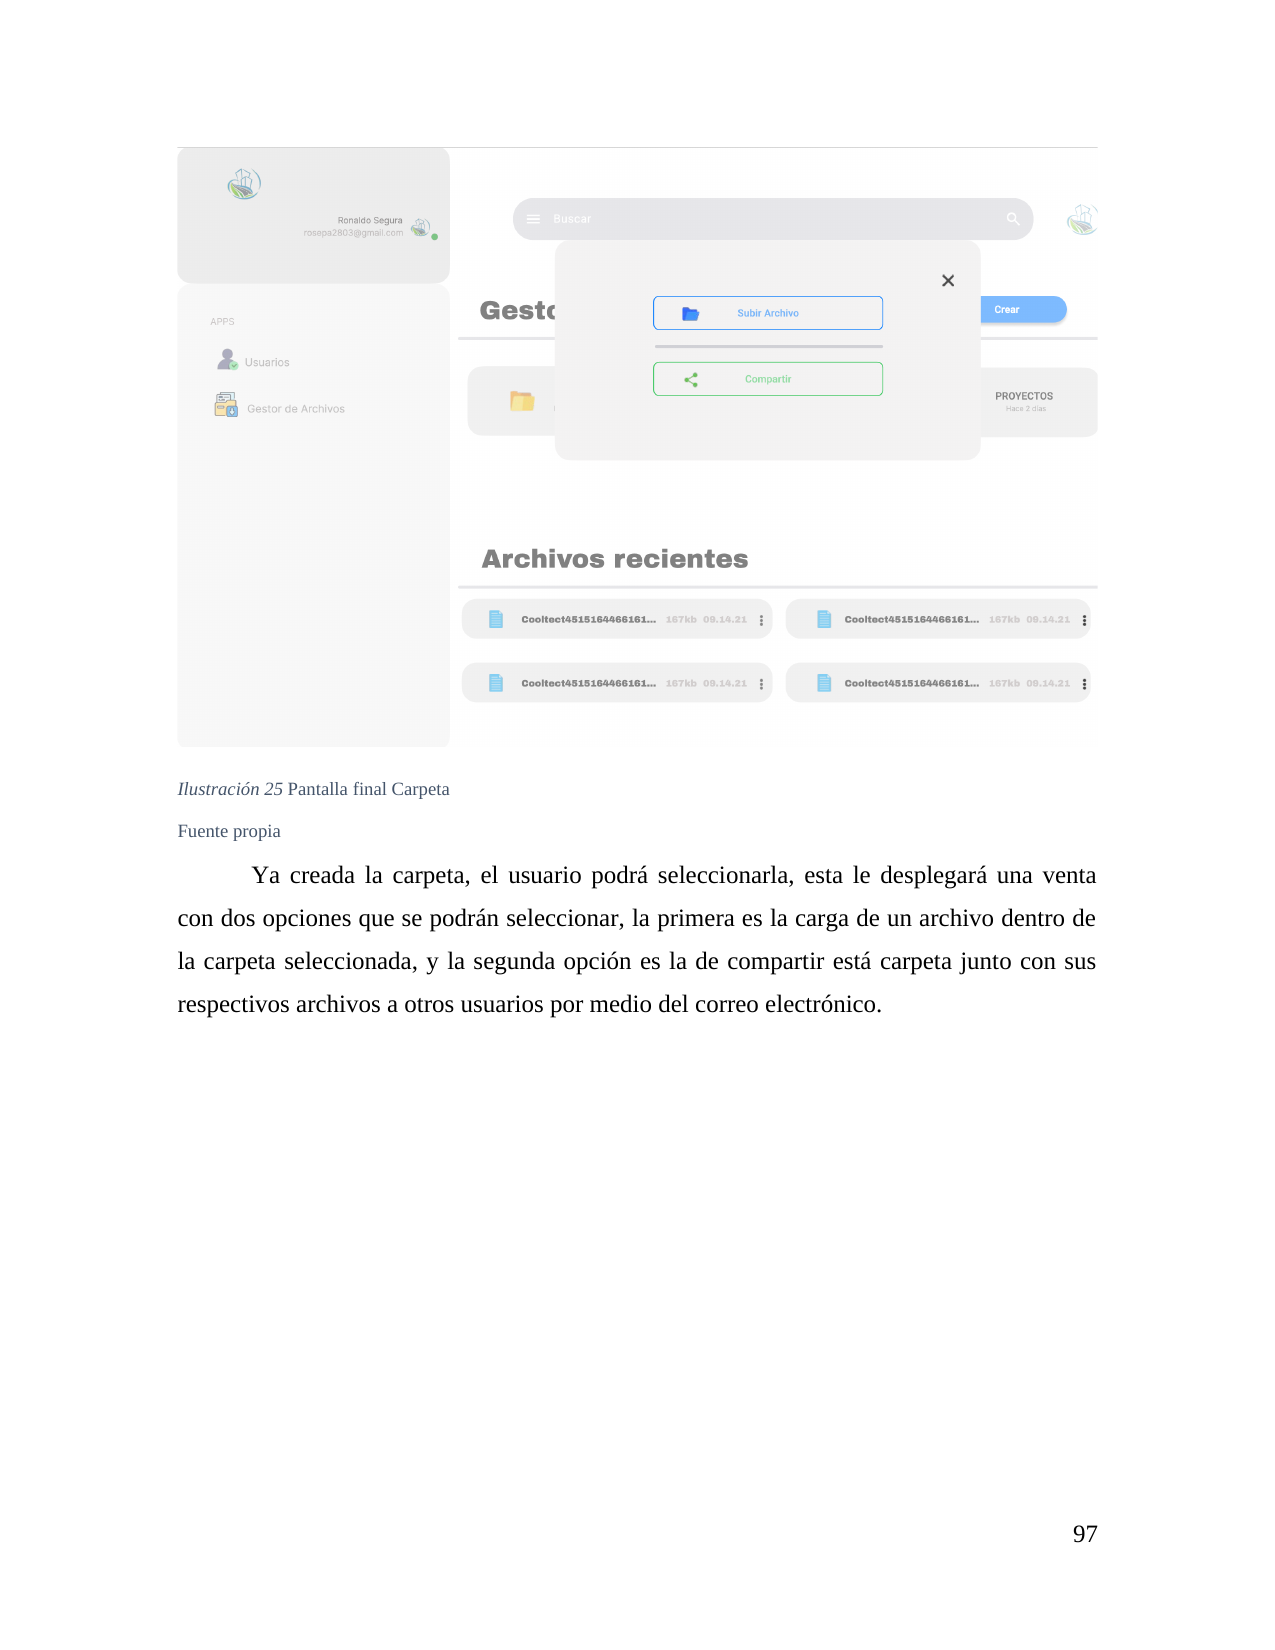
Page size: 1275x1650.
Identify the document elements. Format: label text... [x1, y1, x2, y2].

text Ya creada la carpeta, el usuario podrá seleccionarla, esta le desplegará una venta con dos opciones que se podrán seleccionar, la primera es la carga de un archivo dentro de la carpeta seleccionada, y la segunda opción es la de compartir está carpeta junto con sus respectivos archivos a otros usuarios por medio del correo electrónico. [177, 860, 1098, 1018]
picture [177, 147, 1098, 747]
text Fuente propia [177, 820, 1098, 841]
text Ilustración 25 Pantalla final Carpeta [177, 777, 1098, 799]
